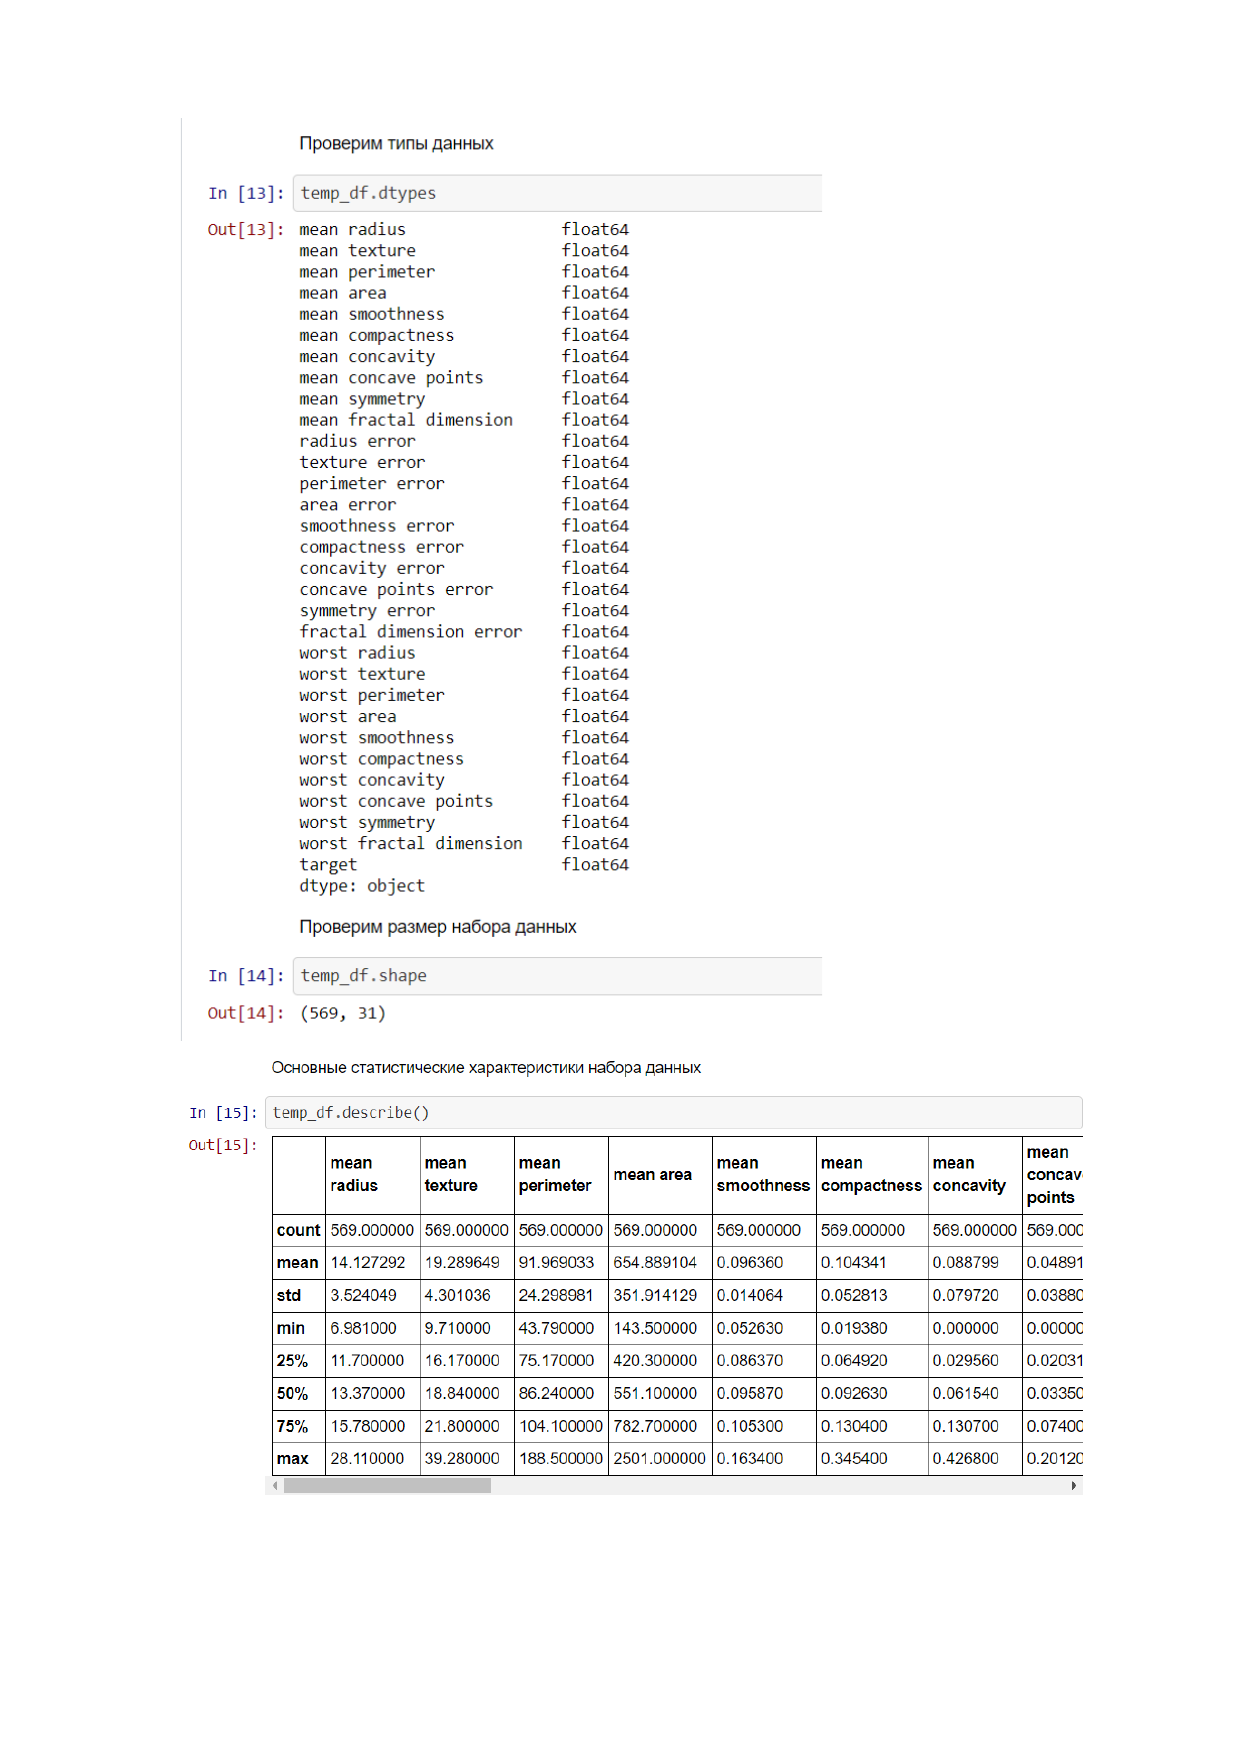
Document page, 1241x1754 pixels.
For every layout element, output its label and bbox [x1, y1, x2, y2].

picture [177, 118, 1144, 1510]
